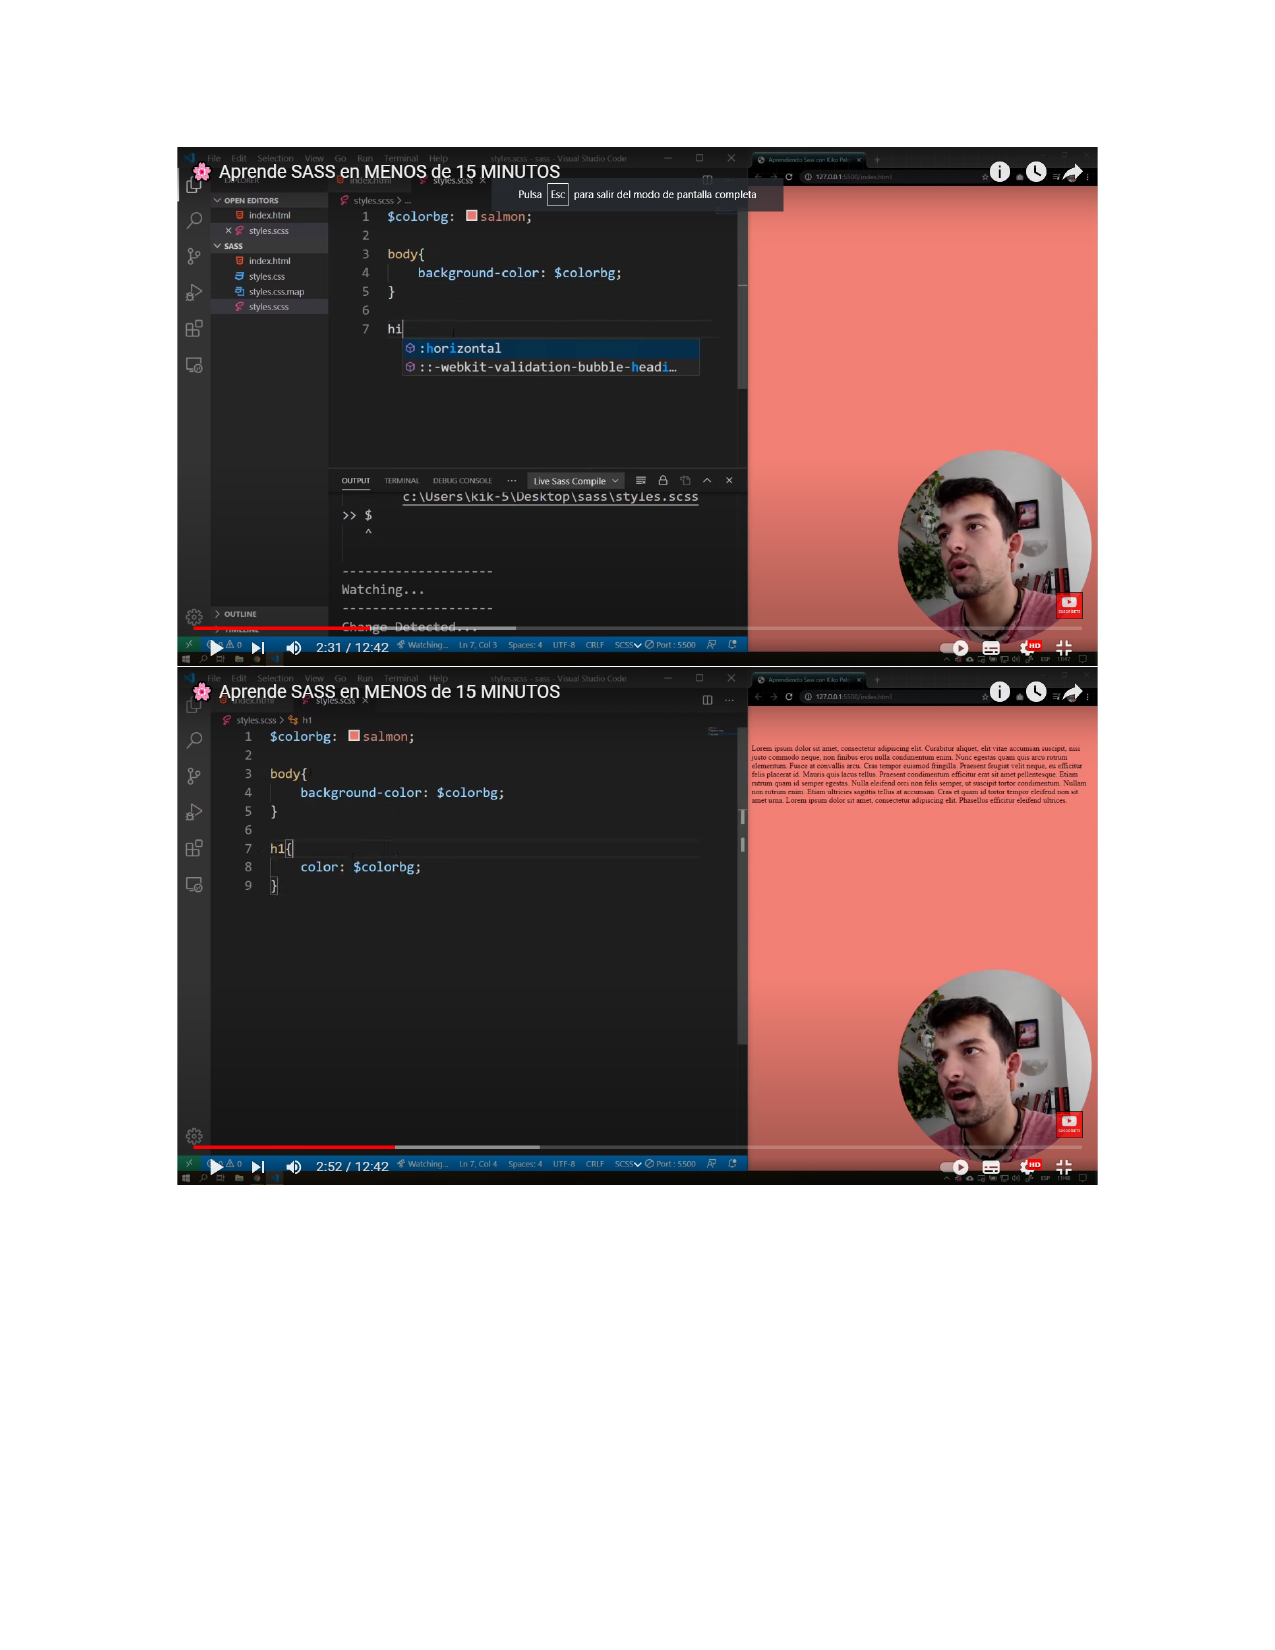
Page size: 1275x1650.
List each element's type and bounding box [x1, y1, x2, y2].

picture [177, 667, 1098, 1185]
picture [177, 147, 1098, 666]
